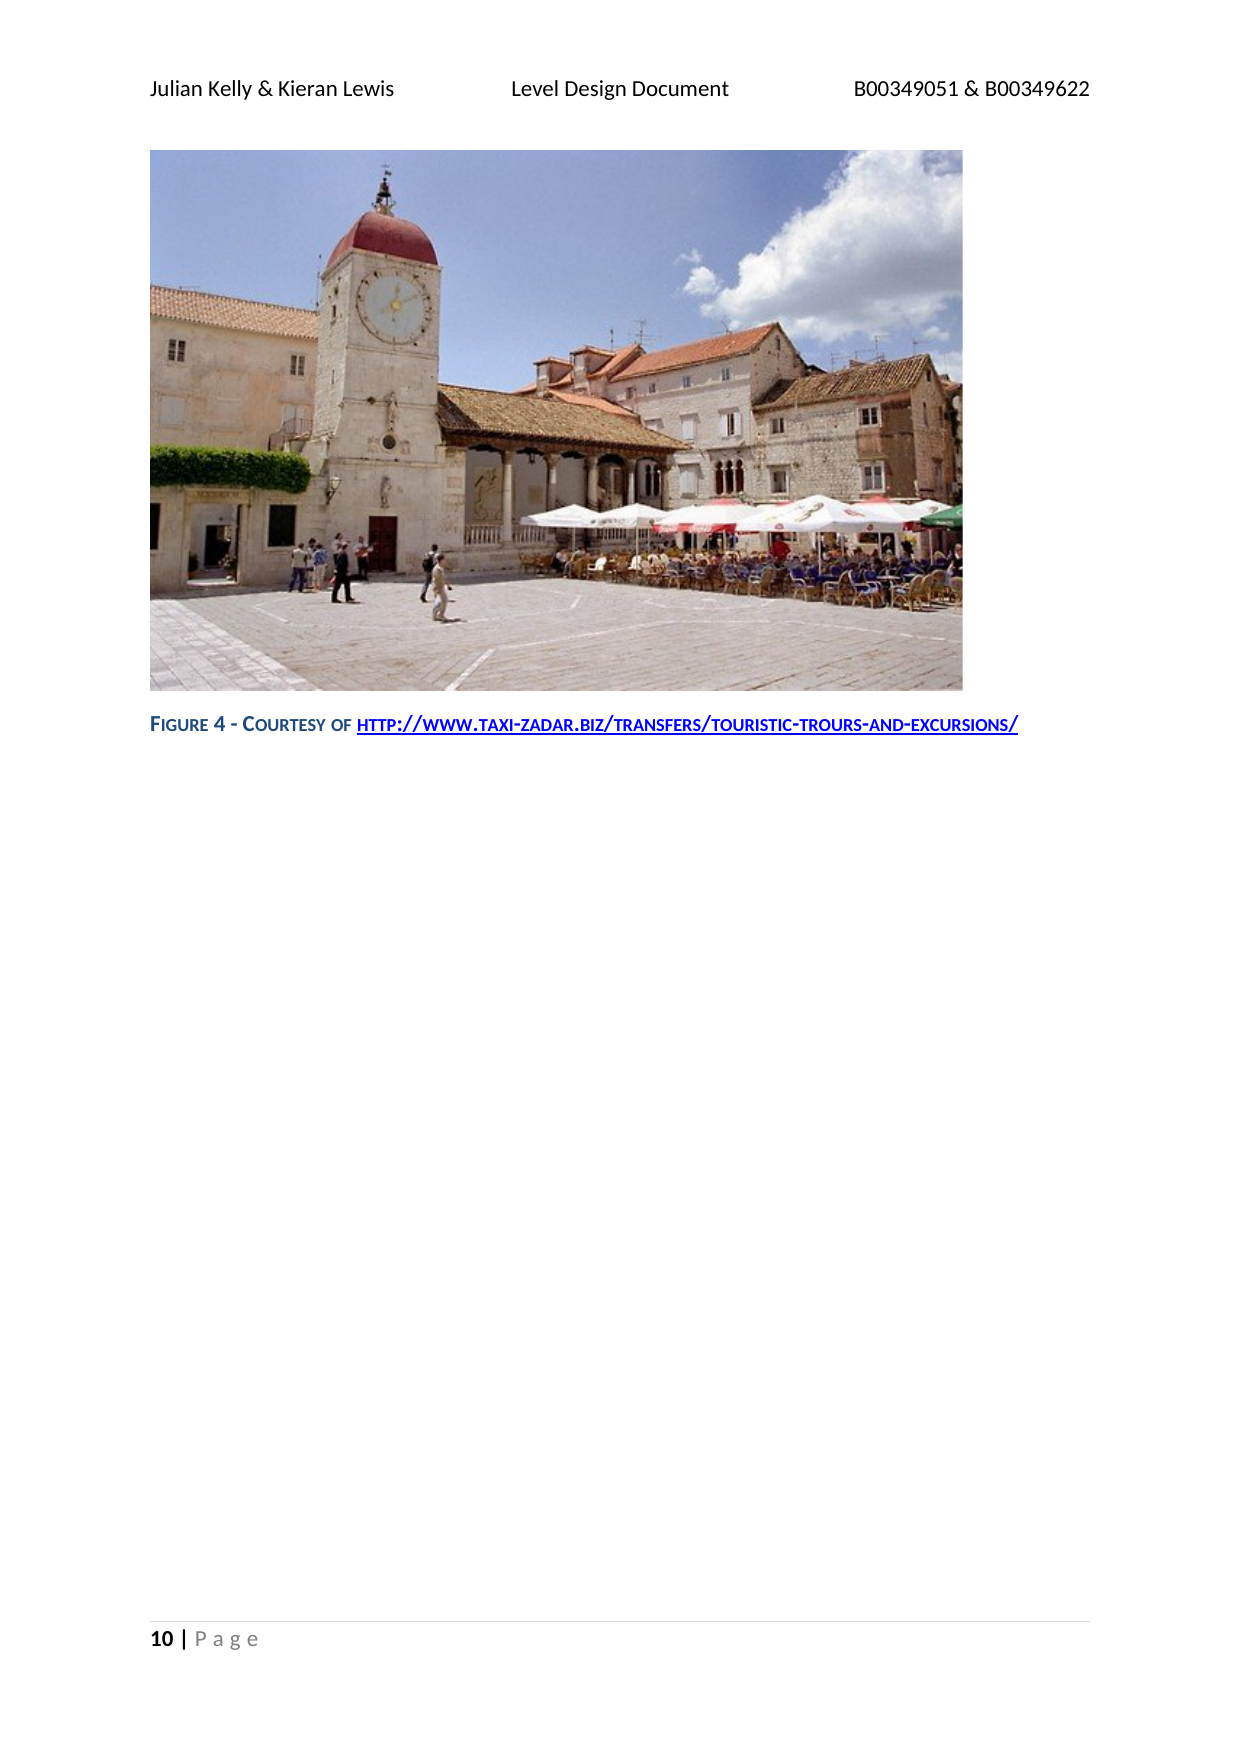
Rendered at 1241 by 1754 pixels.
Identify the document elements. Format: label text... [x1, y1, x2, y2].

text Figure 4 - Courtesy of http://www.taxi-zadar.biz/transfers/touristic-trours-and-excursions/ [150, 709, 1090, 737]
picture [150, 150, 963, 691]
